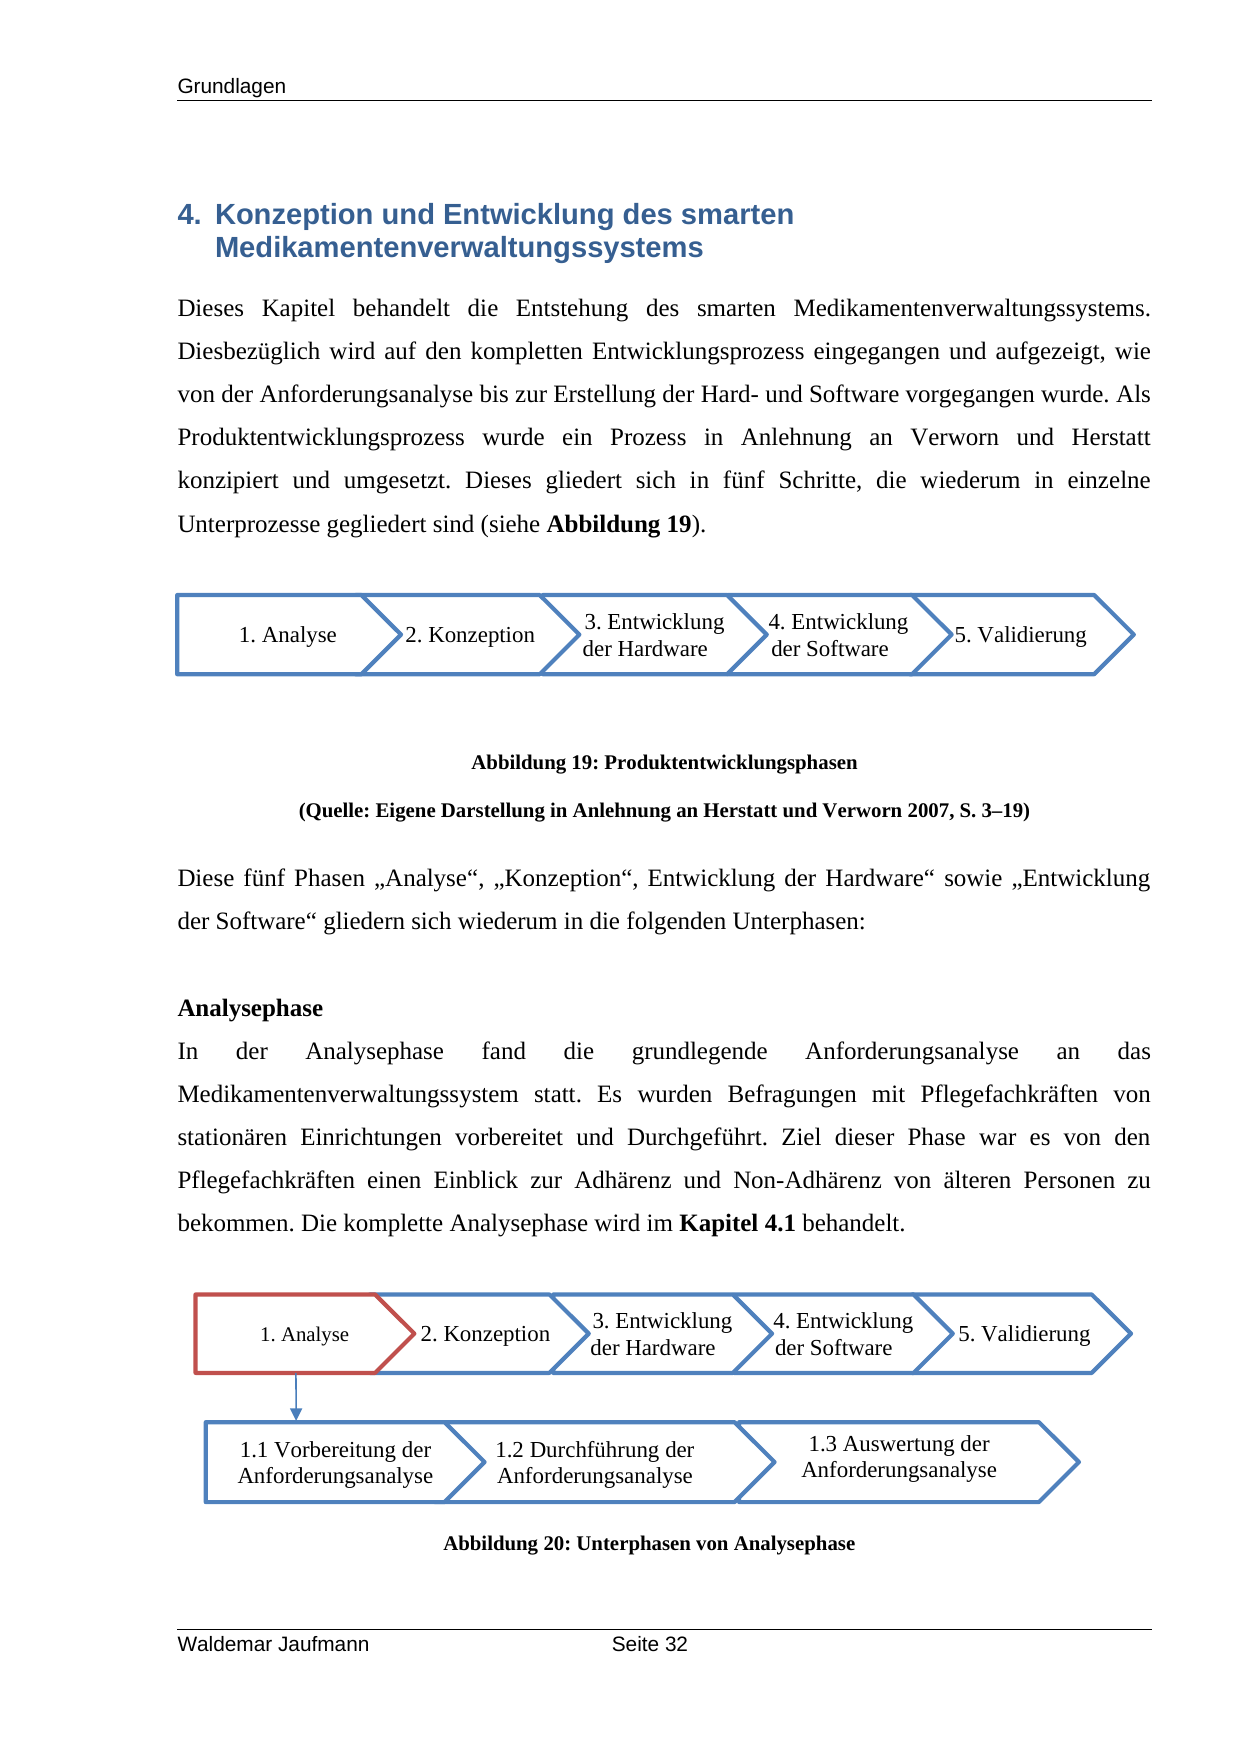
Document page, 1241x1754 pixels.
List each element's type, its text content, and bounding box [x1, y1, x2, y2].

text In der Analysephase fand die grundlegende Anforderungsanalyse an das Medikamentenverwaltungssystem statt. Es wurden Befragungen mit Pflegefachkräften von stationären Einrichtungen vorbereitet und Durchgeführt. Ziel dieser Phase war es von den Pflegefachkräften einen Einblick zur Adhärenz und Non-Adhärenz von älteren Personen zu bekommen. Die komplette Analysephase wird im Kapitel 4.1 behandelt. [177, 1036, 1152, 1237]
text Dieses Kapitel behandelt die Entstehung des smarten Medikamentenverwaltungssystems. Diesbezüglich wird auf den kompletten Entwicklungsprozess eingegangen und aufgezeigt, wie von der Anforderungsanalyse bis zur Erstellung der Hard- und Software vorgegangen wurde. Als Produktentwicklungsprozess wurde ein Prozess in Anlehnung an Verworn und Herstatt konzipiert und umgesetzt. Dieses gliedert sich in fünf Schritte, die wiederum in einzelne Unterprozesse gegliedert sind (siehe Abbildung 19). [177, 293, 1152, 537]
text Diese fünf Phasen „Analyse“, „Konzeption“, Entwicklung der Hardware“ sowie „Entwicklung der Software“ gliedern sich wiederum in die folgenden Unterphasen: [177, 863, 1152, 935]
text Analysephase [177, 993, 1152, 1021]
subtitle Konzeption und Entwicklung des smarten Medikamentenverwaltungssystems [177, 198, 1152, 264]
